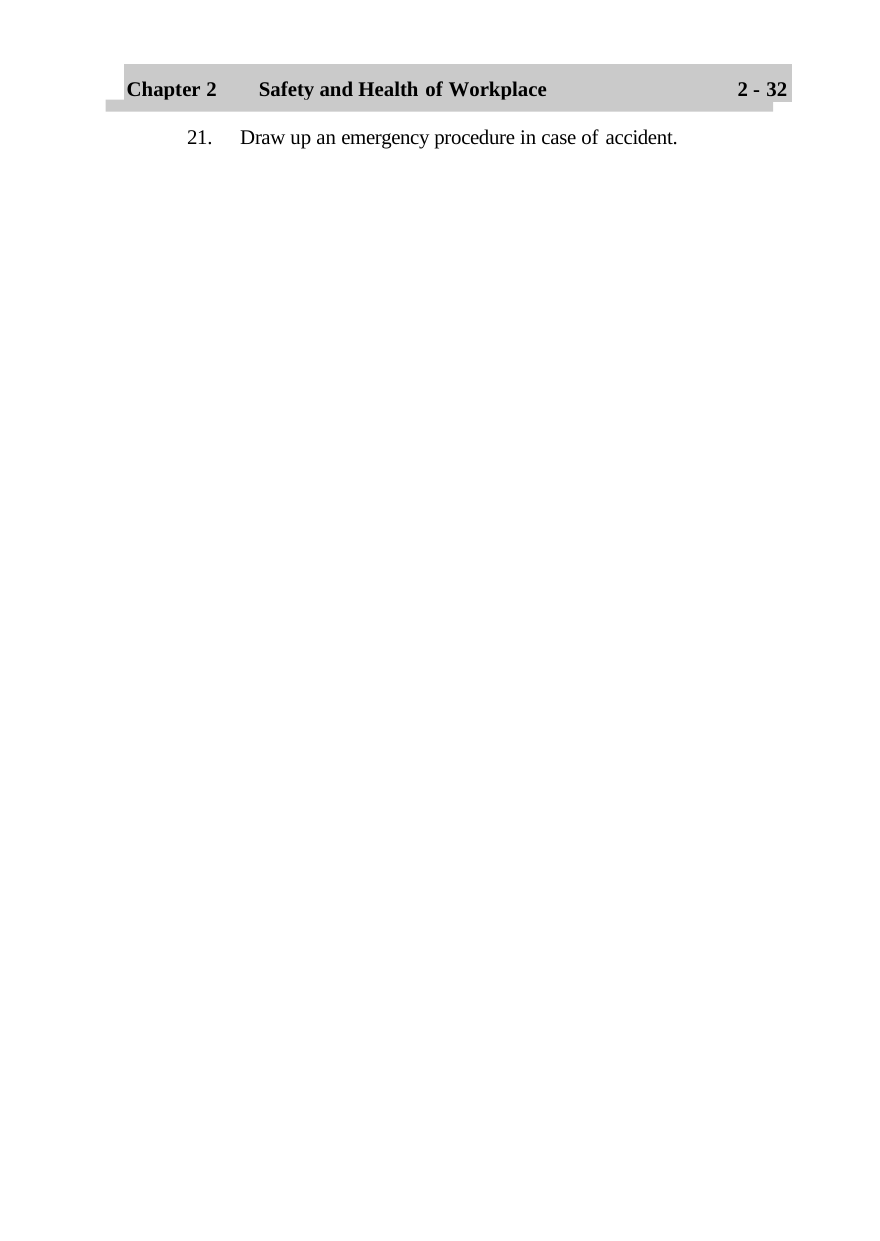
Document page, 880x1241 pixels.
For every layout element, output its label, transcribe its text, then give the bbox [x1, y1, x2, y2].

list Draw up an emergency procedure in case of accident. [187, 125, 796, 149]
